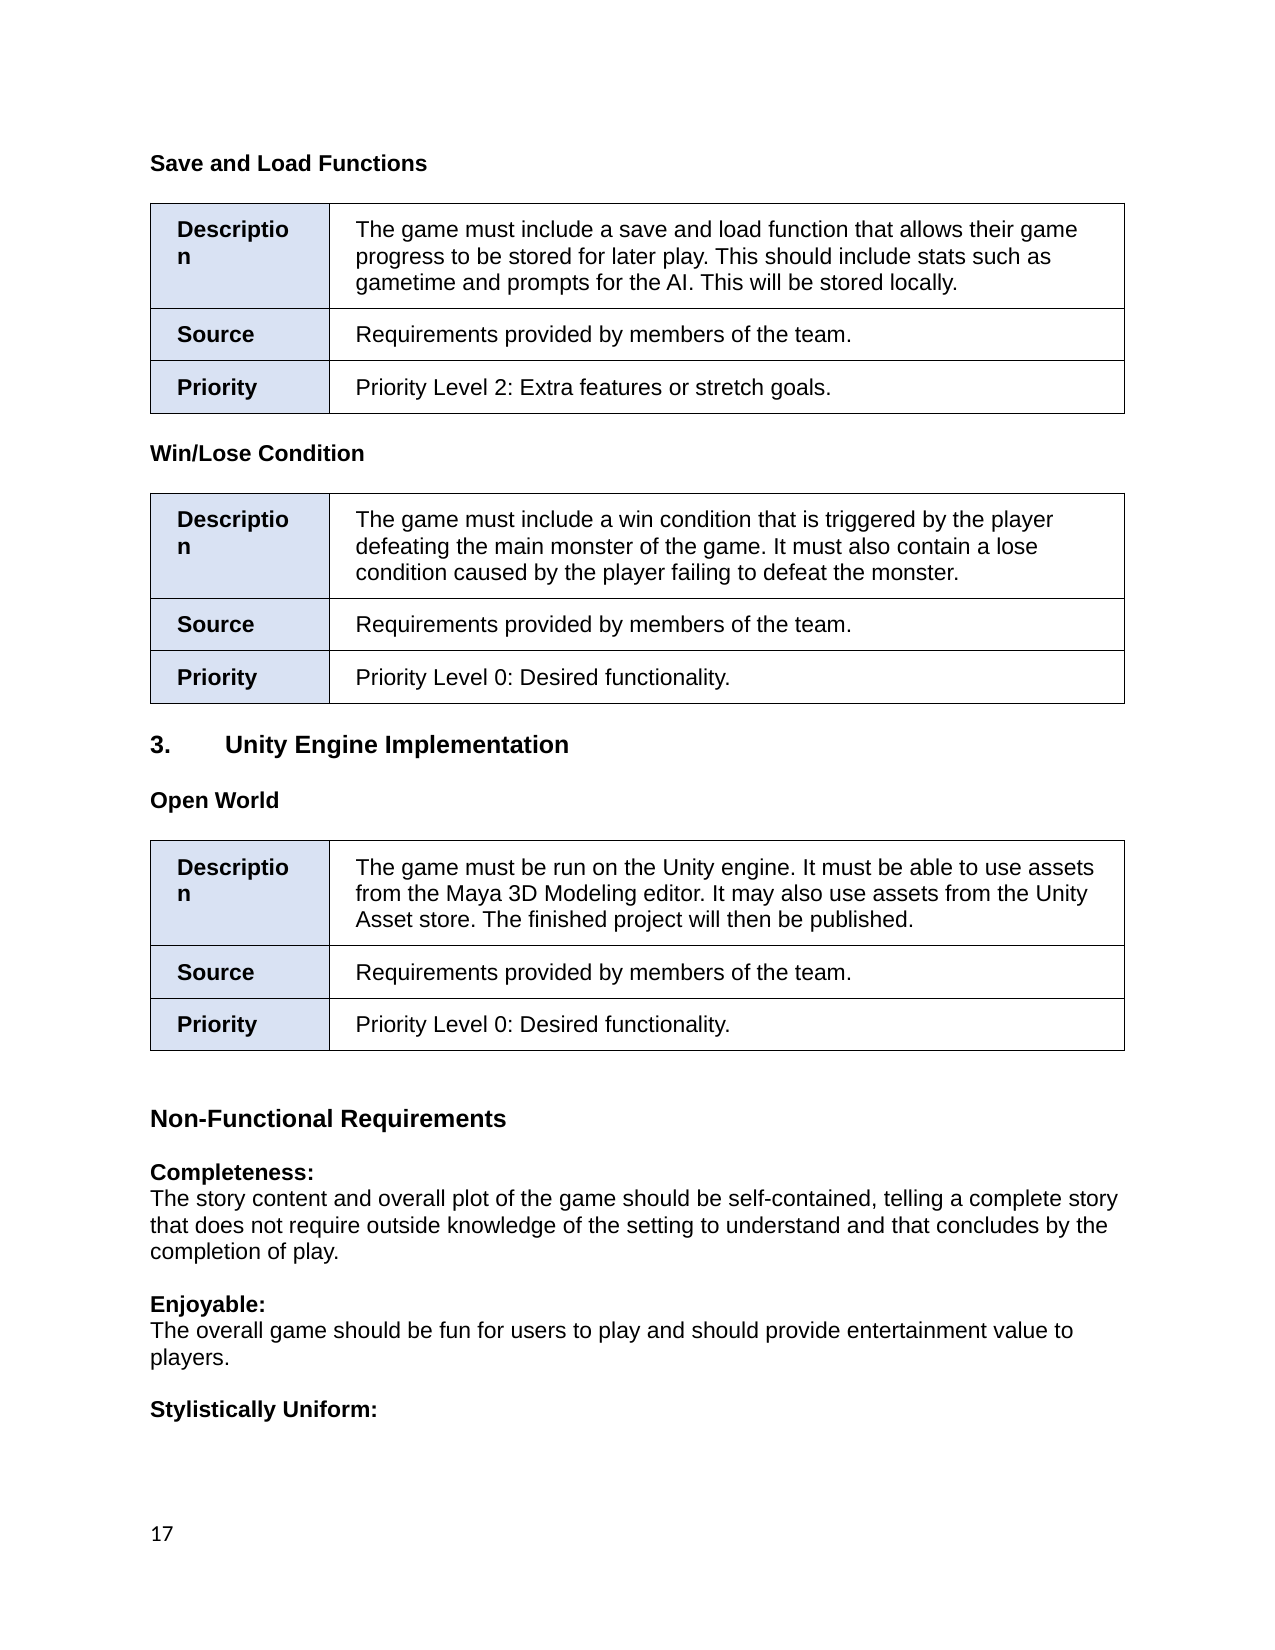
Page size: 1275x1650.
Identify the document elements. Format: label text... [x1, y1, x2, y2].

table_cell Source [151, 599, 329, 650]
table_header The game must be run on the Unity engine. It must be able to use assets from the Maya 3D Modeling editor. It may also use assets from the Unity Asset store. The finished project will then be published. [330, 841, 1124, 945]
table_cell Priority [151, 651, 329, 703]
text Win/Lose Condition [150, 440, 1125, 466]
text Completeness: [150, 1159, 1125, 1185]
subtitle Unity Engine Implementation [150, 730, 1125, 787]
table_cell Priority Level 0: Desired functionality. [330, 999, 1124, 1050]
text The story content and overall plot of the game should be self-contained, telling a complete story that does not require outside knowledge of the setting to understand and that concludes by the completion of play. [150, 1185, 1125, 1264]
table_cell Priority [151, 361, 329, 413]
text Stylistically Uniform: [150, 1396, 1125, 1422]
table_cell Source [151, 309, 329, 360]
table_header The game must include a win condition that is triggered by the player defeating the main monster of the game. It must also contain a lose condition caused by the player failing to defeat the monster. [330, 494, 1124, 598]
subtitle Non-Functional Requirements [150, 1104, 1125, 1133]
table_header Description [151, 494, 329, 598]
table_cell Requirements provided by members of the team. [330, 309, 1124, 360]
table_cell Requirements provided by members of the team. [330, 599, 1124, 650]
table_cell Priority Level 0: Desired functionality. [330, 651, 1124, 703]
table_header The game must include a save and load function that allows their game progress to be stored for later play. This should include stats such as gametime and prompts for the AI. This will be stored locally. [330, 204, 1124, 308]
table_header Description [151, 204, 329, 308]
table_cell Priority Level 2: Extra features or stretch goals. [330, 361, 1124, 413]
text Open World [150, 787, 1125, 814]
text Save and Load Functions [150, 150, 1125, 176]
table_cell Requirements provided by members of the team. [330, 946, 1124, 998]
table_header Description [151, 841, 329, 945]
table_cell Priority [151, 999, 329, 1050]
text The overall game should be fun for users to play and should provide entertainment value to players. [150, 1317, 1125, 1370]
table_cell Source [151, 946, 329, 998]
text Enjoyable: [150, 1291, 1125, 1317]
